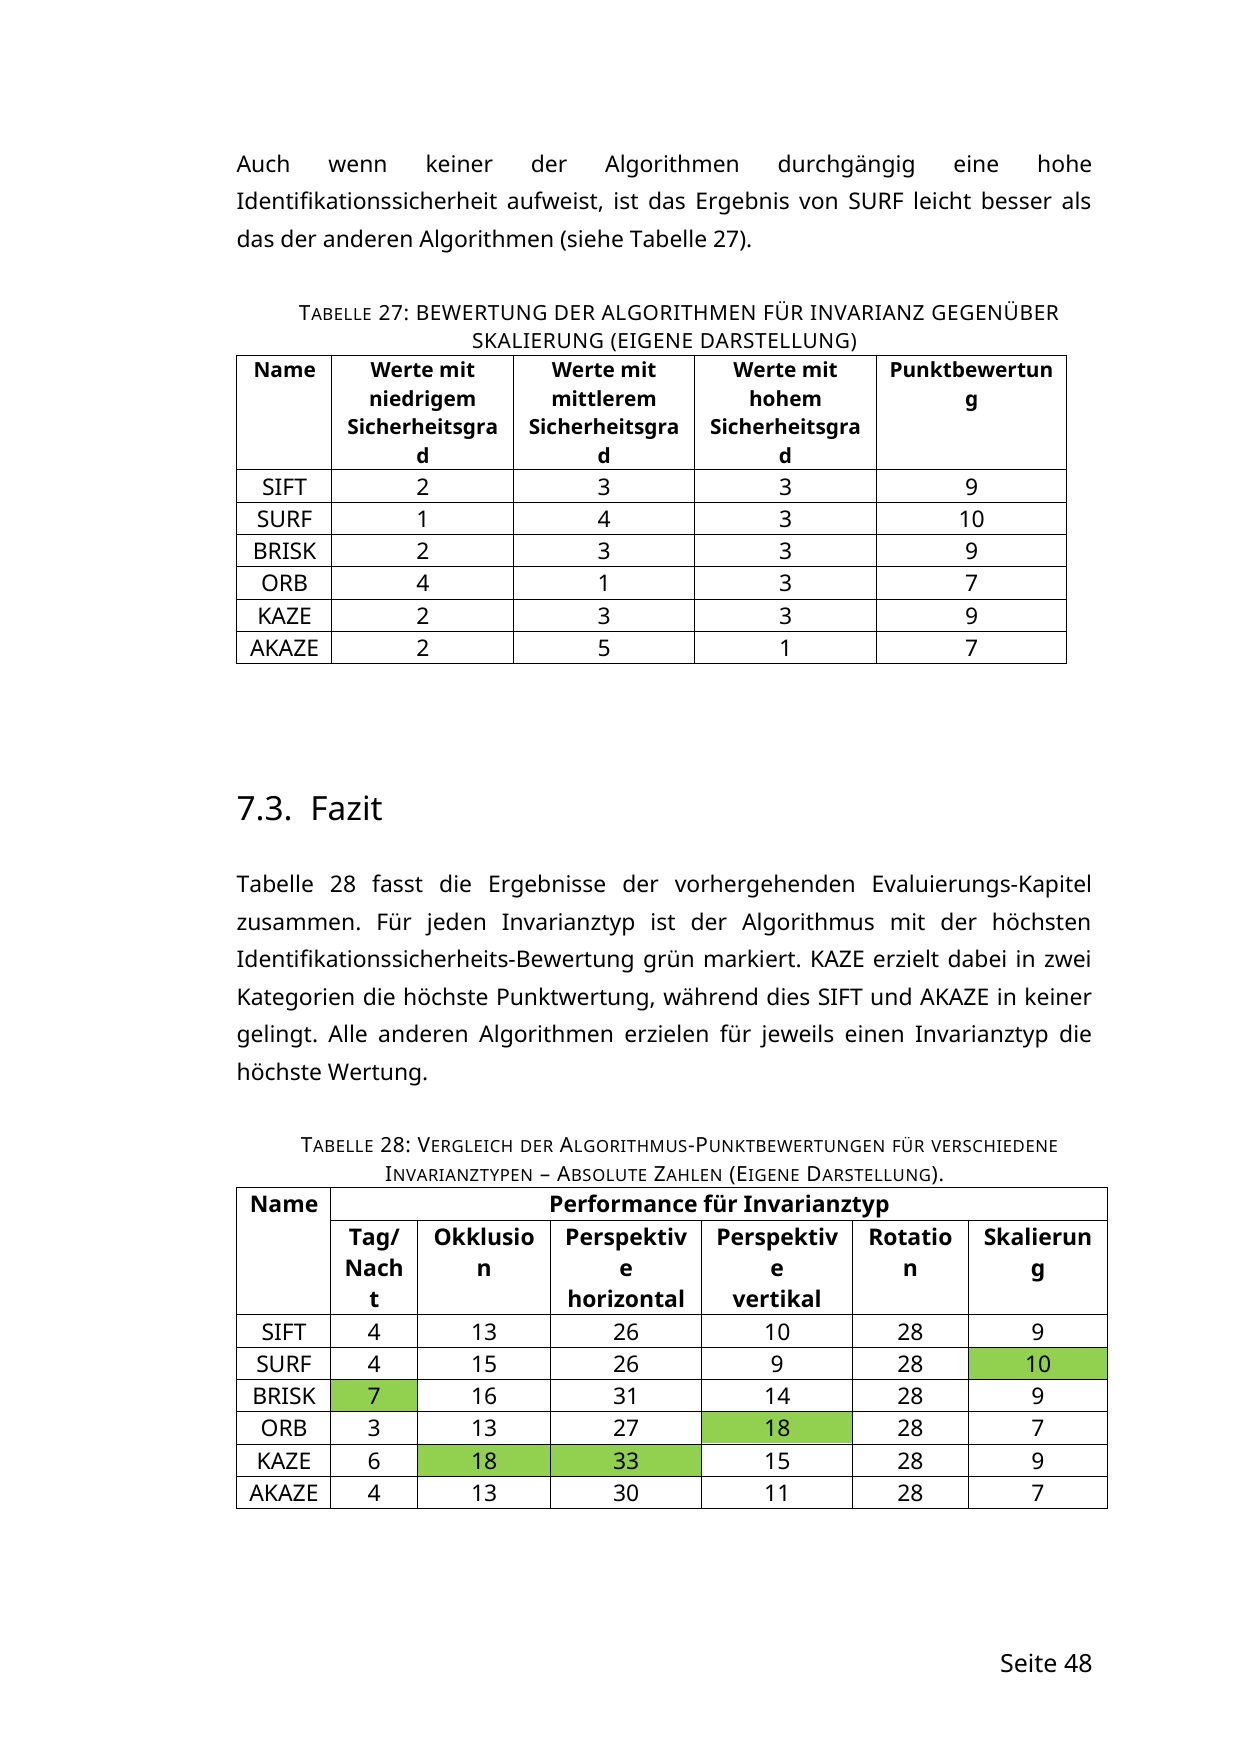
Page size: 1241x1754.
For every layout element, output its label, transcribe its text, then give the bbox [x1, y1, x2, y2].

table_cell 14 [702, 1380, 852, 1411]
table_cell SIFT [237, 470, 331, 502]
table_cell 28 [853, 1477, 968, 1508]
table_cell AKAZE [237, 1477, 330, 1508]
table_cell KAZE [237, 600, 331, 631]
table_cell 6 [331, 1445, 417, 1476]
table_cell 1 [332, 503, 513, 534]
table_header Performance für Invarianztyp [331, 1188, 1107, 1219]
table_cell 30 [551, 1477, 701, 1508]
table_cell ORB [237, 567, 331, 598]
table_cell 4 [331, 1477, 417, 1508]
subtitle Fazit [236, 785, 1092, 830]
text Auch wenn keiner der Algorithmen durchgängig eine hohe Identifikationssicherheit aufweist, ist das Ergebnis von SURF leicht besser als das der anderen Algorithmen (siehe Tabelle 27). [236, 148, 1092, 254]
table_cell ORB [237, 1412, 330, 1443]
table_cell 3 [695, 535, 876, 566]
text Tabelle 28 fasst die Ergebnisse der vorhergehenden Evaluierungs-Kapitel zusammen. Für jeden Invarianztyp ist der Algorithmus mit der höchsten Identifikationssicherheits-Bewertung grün markiert. KAZE erzielt dabei in zwei Kategorien die höchste Punktwertung, während dies SIFT und AKAZE in keiner gelingt. Alle anderen Algorithmen erzielen für jeweils einen Invarianztyp die höchste Wertung. [236, 868, 1092, 1087]
table_cell 3 [695, 470, 876, 502]
table_cell AKAZE [237, 632, 331, 663]
table_cell Skalierung [969, 1221, 1107, 1314]
table_cell 10 [702, 1315, 852, 1347]
table_cell 2 [332, 470, 513, 502]
table_cell 9 [877, 535, 1066, 566]
table_cell 3 [695, 567, 876, 598]
table_cell Tag/ Nacht [331, 1221, 417, 1314]
table_cell 31 [551, 1380, 701, 1411]
table_cell 7 [877, 632, 1066, 663]
table_cell SURF [237, 503, 331, 534]
table_cell 3 [695, 503, 876, 534]
table_cell SURF [237, 1348, 330, 1379]
table_cell 28 [853, 1348, 968, 1379]
table_header Name [237, 356, 331, 469]
table_cell 27 [551, 1412, 701, 1443]
table_cell 4 [332, 567, 513, 598]
table_cell 13 [418, 1412, 550, 1443]
table_header Name [237, 1188, 330, 1314]
table_cell 1 [695, 632, 876, 663]
table_header Punktbewertung [877, 356, 1066, 469]
table_cell BRISK [237, 535, 331, 566]
table_cell 2 [332, 600, 513, 631]
table_cell Okklusion [418, 1221, 550, 1314]
table_cell 3 [695, 600, 876, 631]
table_cell 2 [332, 535, 513, 566]
table_cell 33 [551, 1445, 701, 1476]
table_cell 9 [702, 1348, 852, 1379]
table_cell 9 [877, 600, 1066, 631]
table_cell 3 [514, 535, 694, 566]
table_cell 4 [331, 1315, 417, 1347]
table_cell 3 [331, 1412, 417, 1443]
table_cell 2 [332, 632, 513, 663]
table_cell 13 [418, 1477, 550, 1508]
table_cell 28 [853, 1412, 968, 1443]
table_cell 18 [702, 1412, 852, 1443]
table_cell 3 [514, 470, 694, 502]
table_cell 18 [418, 1445, 550, 1476]
table_cell 9 [969, 1315, 1107, 1347]
table_cell 28 [853, 1380, 968, 1411]
table_cell 7 [877, 567, 1066, 598]
table_cell 10 [969, 1348, 1107, 1379]
table_cell Rotation [853, 1221, 968, 1314]
table_header Werte mit hohem Sicherheitsgrad [695, 356, 876, 469]
table_cell 16 [418, 1380, 550, 1411]
table_cell 9 [877, 470, 1066, 502]
table_cell BRISK [237, 1380, 330, 1411]
table_cell 7 [969, 1412, 1107, 1443]
table_header Werte mit mittlerem Sicherheitsgrad [514, 356, 694, 469]
table_cell 11 [702, 1477, 852, 1508]
table_cell 7 [969, 1477, 1107, 1508]
table_cell 10 [877, 503, 1066, 534]
table_header Werte mit niedrigem Sicherheitsgrad [332, 356, 513, 469]
table_cell 3 [514, 600, 694, 631]
table_cell Perspektive horizontal [551, 1221, 701, 1314]
table_cell 28 [853, 1445, 968, 1476]
table_cell 26 [551, 1315, 701, 1347]
table_cell Perspektive vertikal [702, 1221, 852, 1314]
table_cell 4 [331, 1348, 417, 1379]
table_cell 15 [702, 1445, 852, 1476]
table_cell 13 [418, 1315, 550, 1347]
table_cell 15 [418, 1348, 550, 1379]
table_cell 1 [514, 567, 694, 598]
table_cell 26 [551, 1348, 701, 1379]
table_cell KAZE [237, 1445, 330, 1476]
table_cell SIFT [237, 1315, 330, 1347]
table_cell 9 [969, 1445, 1107, 1476]
table_cell 4 [514, 503, 694, 534]
table_cell 9 [969, 1380, 1107, 1411]
table_cell 5 [514, 632, 694, 663]
table_cell 28 [853, 1315, 968, 1347]
table_cell 7 [331, 1380, 417, 1411]
